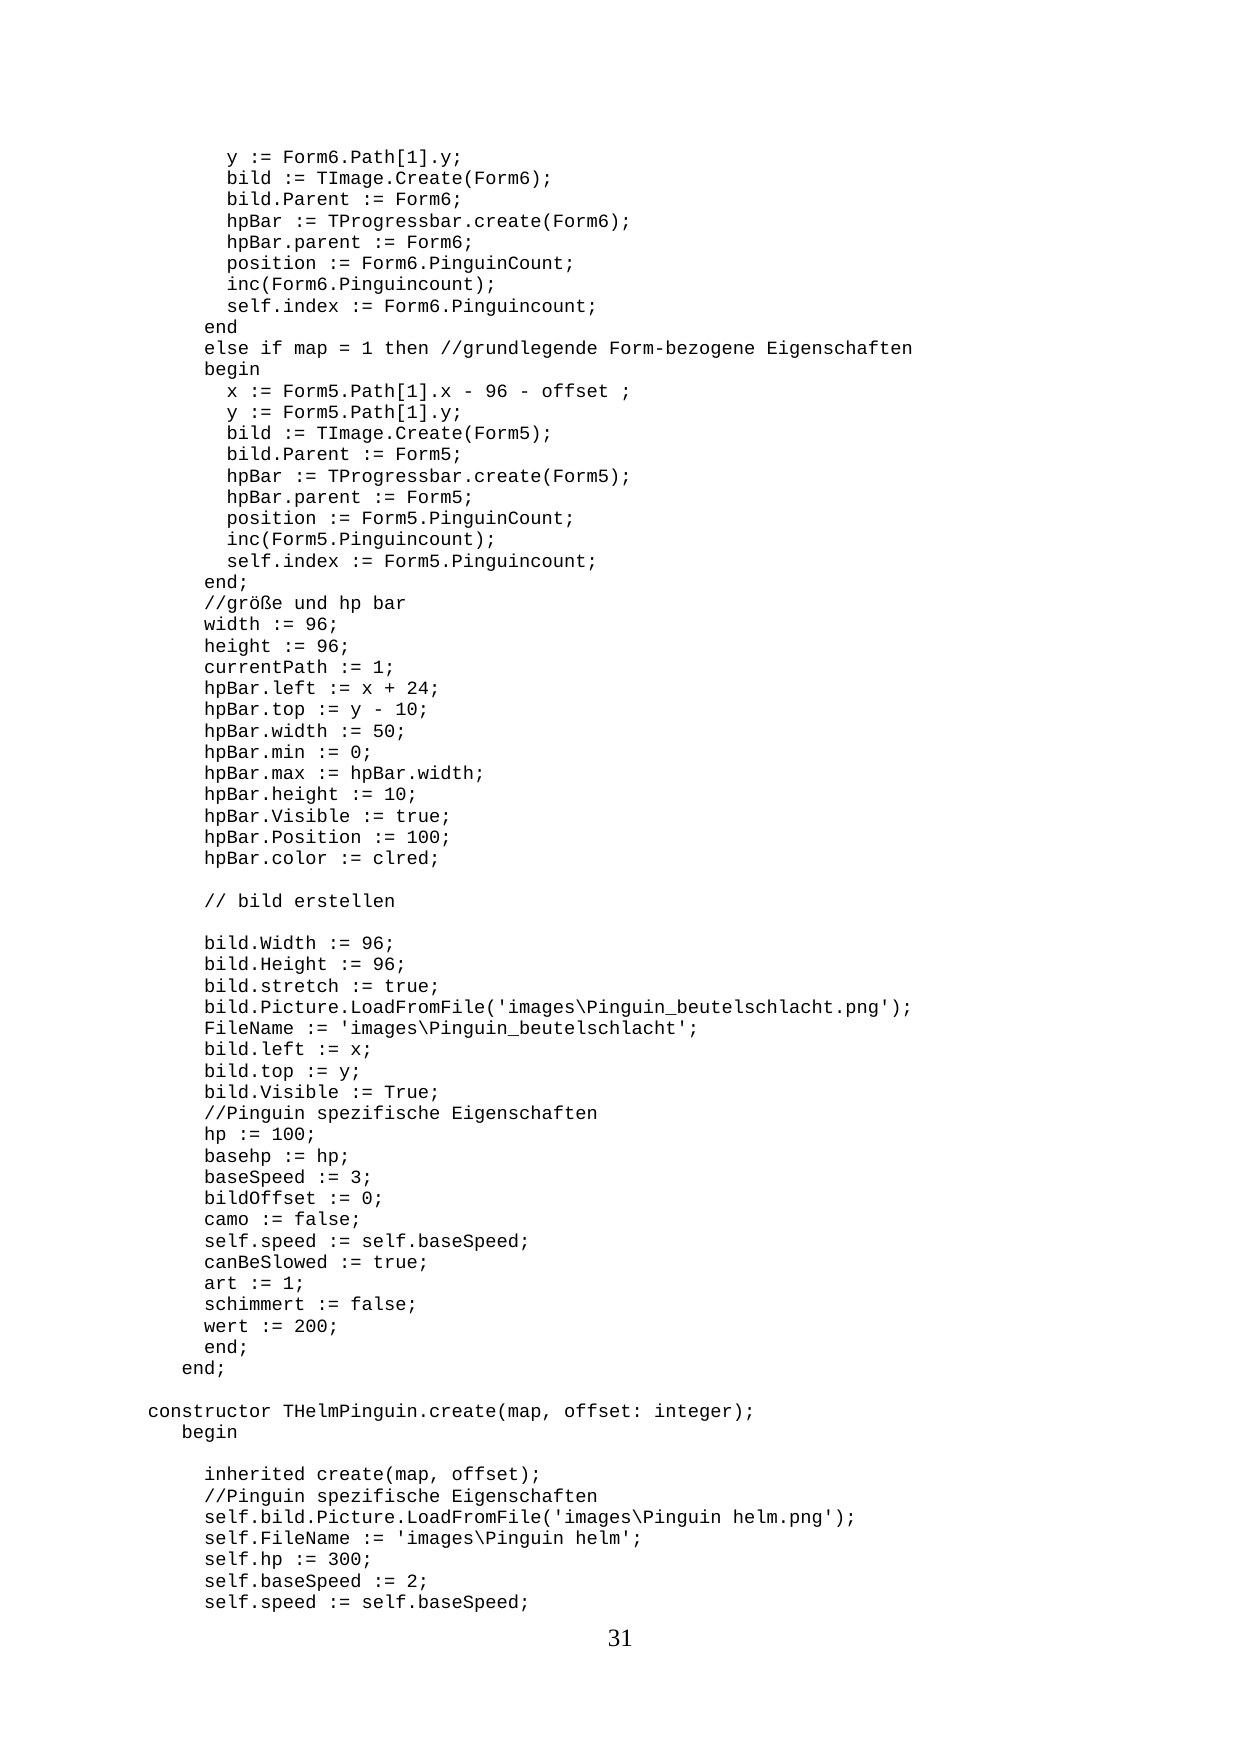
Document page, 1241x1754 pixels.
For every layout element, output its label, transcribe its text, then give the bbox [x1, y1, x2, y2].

text bild := TImage.Create(Form5); [148, 424, 1093, 445]
text else if map = 1 then //grundlegende Form-bezogene Eigenschaften [148, 339, 1093, 360]
text hpBar.max := hpBar.width; [148, 764, 1093, 785]
text bild.Height := 96; [148, 955, 1093, 976]
text width := 96; [148, 615, 1093, 636]
text end; [148, 1359, 1093, 1380]
text end; [148, 573, 1093, 594]
text hp := 100; [148, 1125, 1093, 1146]
text inc(Form6.Pinguincount); [148, 275, 1093, 296]
text hpBar.width := 50; [148, 721, 1093, 743]
text begin [148, 1423, 1093, 1444]
text inherited create(map, offset); [148, 1465, 1093, 1486]
text height := 96; [148, 636, 1093, 658]
text self.speed := self.baseSpeed; [148, 1231, 1093, 1253]
text hpBar.parent := Form5; [148, 488, 1093, 509]
text self.baseSpeed := 2; [148, 1571, 1093, 1593]
text baseSpeed := 3; [148, 1168, 1093, 1189]
text end; [148, 1338, 1093, 1359]
text bild.stretch := true; [148, 976, 1093, 998]
text hpBar.left := x + 24; [148, 679, 1093, 700]
text self.bild.Picture.LoadFromFile('images\Pinguin helm.png'); [148, 1508, 1093, 1529]
text hpBar.height := 10; [148, 785, 1093, 806]
text self.FileName := 'images\Pinguin helm'; [148, 1529, 1093, 1550]
text self.hp := 300; [148, 1550, 1093, 1571]
text // bild erstellen [148, 891, 1093, 913]
text y := Form5.Path[1].y; [148, 403, 1093, 424]
text self.speed := self.baseSpeed; [148, 1593, 1093, 1614]
text wert := 200; [148, 1316, 1093, 1338]
text hpBar.Visible := true; [148, 806, 1093, 828]
text basehp := hp; [148, 1146, 1093, 1168]
text currentPath := 1; [148, 658, 1093, 679]
text bild.Parent := Form5; [148, 445, 1093, 466]
text bild.Picture.LoadFromFile('images\Pinguin_beutelschlacht.png'); [148, 998, 1093, 1019]
text hpBar.top := y - 10; [148, 700, 1093, 721]
text self.index := Form5.Pinguincount; [148, 551, 1093, 573]
text position := Form5.PinguinCount; [148, 509, 1093, 530]
text //Pinguin spezifische Eigenschaften [148, 1486, 1093, 1508]
text canBeSlowed := true; [148, 1253, 1093, 1274]
text FileName := 'images\Pinguin_beutelschlacht'; [148, 1019, 1093, 1040]
text hpBar.color := clred; [148, 849, 1093, 870]
text hpBar.parent := Form6; [148, 233, 1093, 254]
text hpBar.min := 0; [148, 743, 1093, 764]
text position := Form6.PinguinCount; [148, 254, 1093, 275]
text end [148, 318, 1093, 339]
text hpBar := TProgressbar.create(Form6); [148, 211, 1093, 233]
text bild := TImage.Create(Form6); [148, 169, 1093, 190]
text inc(Form5.Pinguincount); [148, 530, 1093, 551]
text bild.Width := 96; [148, 934, 1093, 955]
text camo := false; [148, 1210, 1093, 1231]
text //größe und hp bar [148, 594, 1093, 615]
text self.index := Form6.Pinguincount; [148, 296, 1093, 318]
text bild.left := x; [148, 1040, 1093, 1061]
text art := 1; [148, 1274, 1093, 1295]
text bild.Visible := True; [148, 1083, 1093, 1104]
text constructor THelmPinguin.create(map, offset: integer); [148, 1401, 1093, 1423]
text bildOffset := 0; [148, 1189, 1093, 1210]
text schimmert := false; [148, 1295, 1093, 1316]
text x := Form5.Path[1].x - 96 - offset ; [148, 381, 1093, 403]
text begin [148, 360, 1093, 381]
text bild.top := y; [148, 1061, 1093, 1083]
text hpBar := TProgressbar.create(Form5); [148, 466, 1093, 488]
text //Pinguin spezifische Eigenschaften [148, 1104, 1093, 1125]
text y := Form6.Path[1].y; [148, 148, 1093, 169]
text bild.Parent := Form6; [148, 190, 1093, 211]
text hpBar.Position := 100; [148, 828, 1093, 849]
